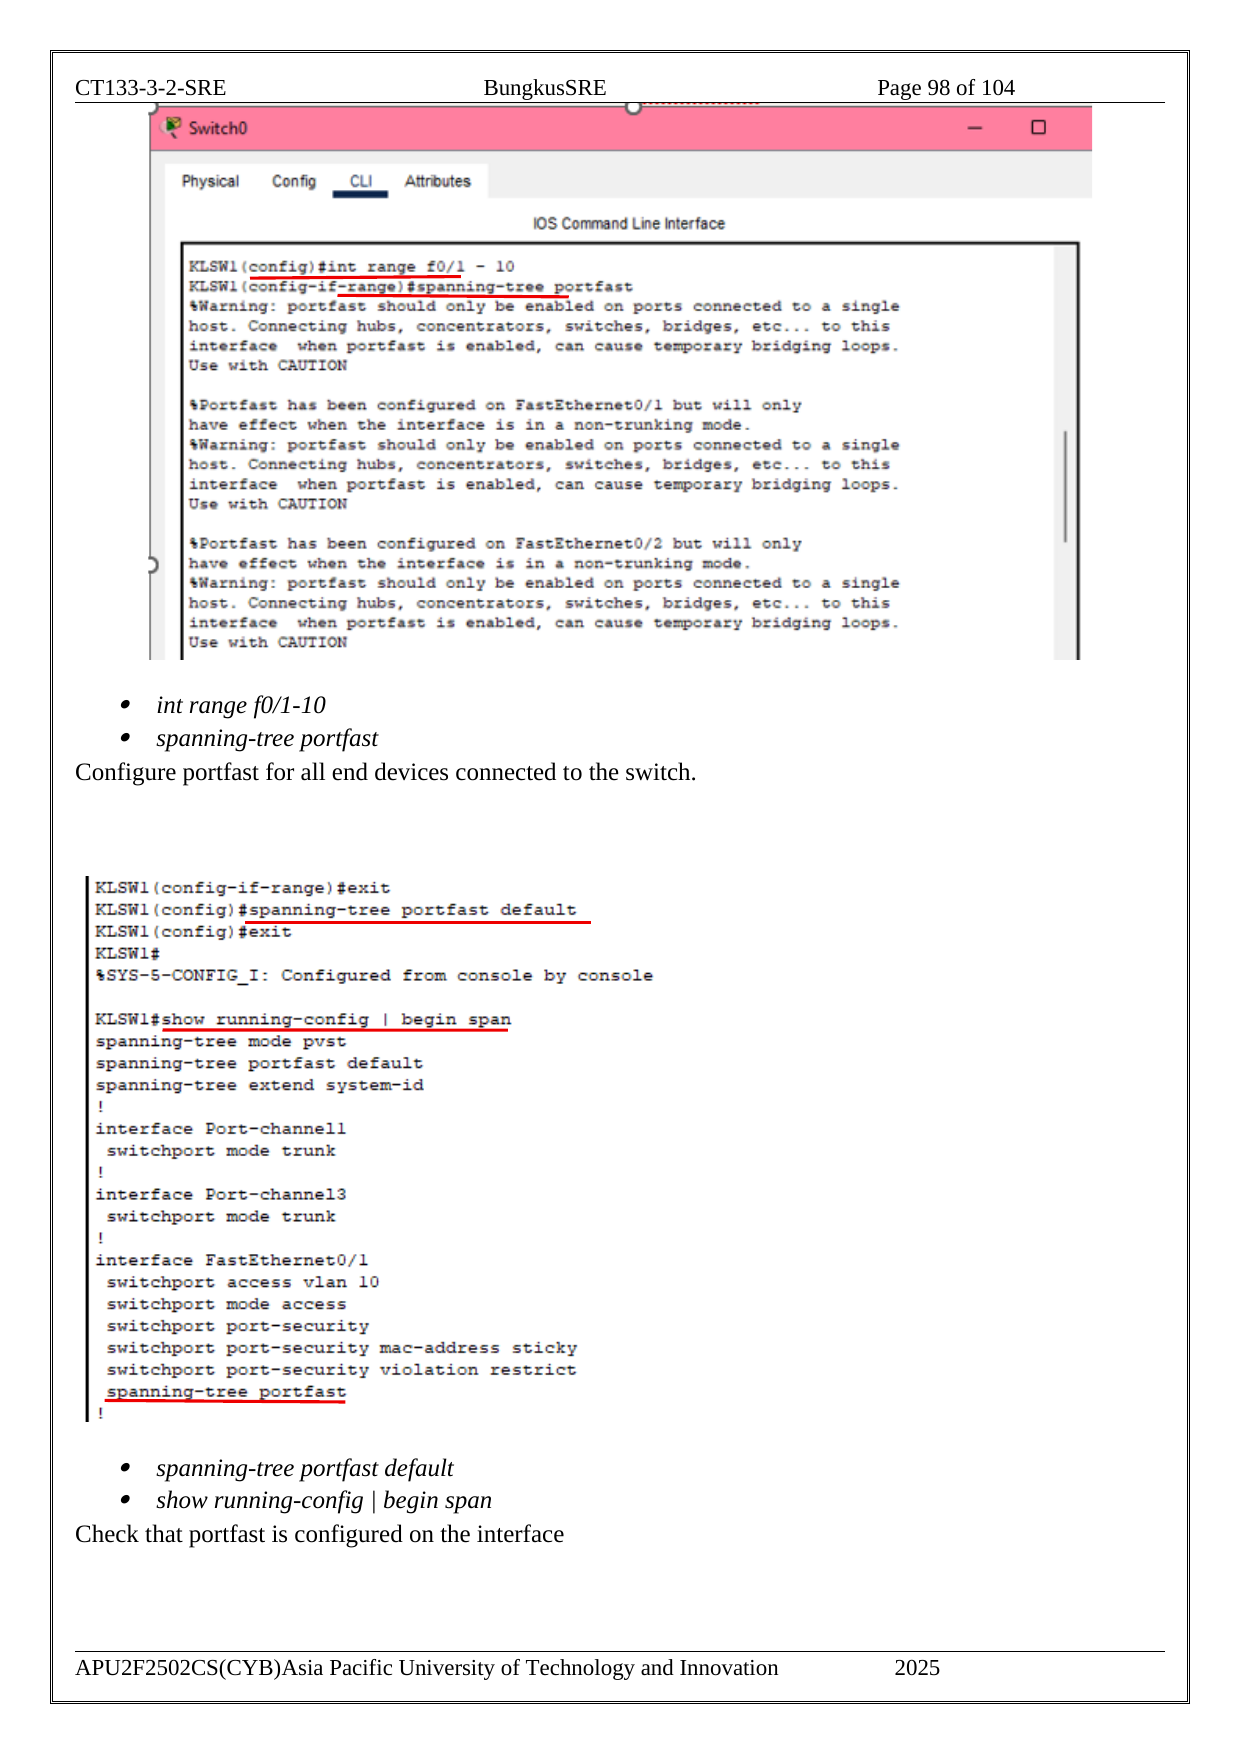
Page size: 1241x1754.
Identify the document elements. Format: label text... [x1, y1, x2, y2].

picture [75, 876, 762, 1422]
list spanning-tree portfast default [119, 1453, 1165, 1481]
text Configure portfast for all end devices connected to the switch. [75, 757, 1165, 785]
text Check that portfast is configured on the interface [75, 1519, 1165, 1547]
list spanning-tree portfast [119, 723, 1165, 752]
picture [148, 103, 1093, 660]
list int range f0/1-10 [119, 691, 1165, 719]
list show running-config | begin span [119, 1486, 1165, 1514]
